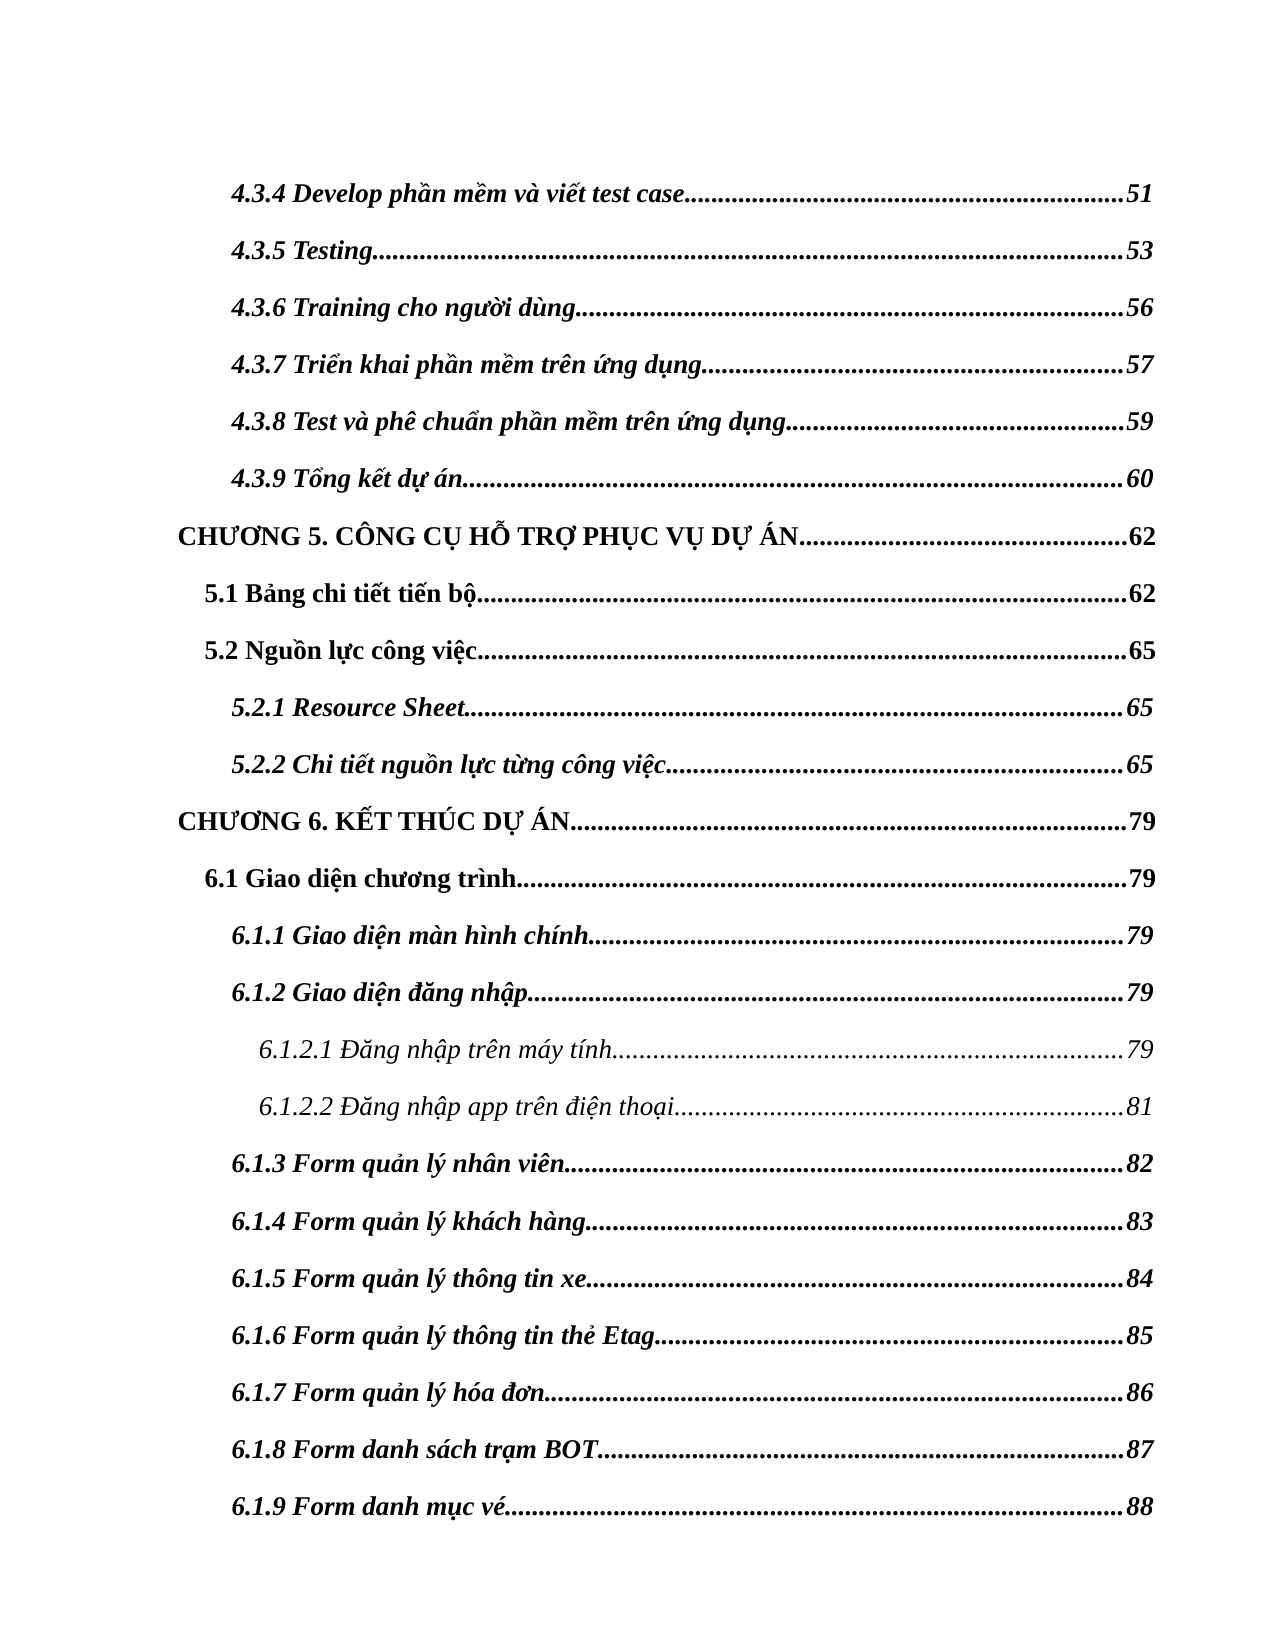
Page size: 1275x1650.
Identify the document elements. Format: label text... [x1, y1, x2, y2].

text 4.3.8 Test và phê chuẩn phần mềm trên ứng dụng 59 [231, 406, 1157, 437]
text 6.1.2 Giao diện đăng nhập 79 [231, 976, 1157, 1007]
text 5.2.1 Resource Sheet 65 [231, 691, 1157, 722]
text 4.3.9 Tổng kết dự án 60 [231, 463, 1157, 494]
text CHƯƠNG 5. CÔNG CỤ HỖ TRỢ PHỤC VỤ DỰ ÁN 62 [177, 520, 1157, 551]
text 5.2 Nguồn lực công việc 65 [204, 634, 1157, 665]
text 6.1.6 Form quản lý thông tin thẻ Etag 85 [231, 1319, 1157, 1350]
text 6.1.1 Giao diện màn hình chính 79 [231, 919, 1157, 950]
text 5.2.2 Chi tiết nguồn lực từng công việc 65 [231, 748, 1157, 779]
text 6.1.3 Form quản lý nhân viên 82 [231, 1148, 1157, 1179]
text 4.3.7 Triển khai phần mềm trên ứng dụng 57 [231, 348, 1157, 379]
text 6.1.2.2 Đăng nhập app trên điện thoại 81 [258, 1091, 1157, 1122]
text 6.1.5 Form quản lý thông tin xe 84 [231, 1262, 1157, 1293]
text 6.1 Giao diện chương trình 79 [204, 862, 1157, 893]
text 5.1 Bảng chi tiết tiến bộ 62 [204, 577, 1157, 608]
text 6.1.2.1 Đăng nhập trên máy tính 79 [258, 1033, 1157, 1064]
text 6.1.4 Form quản lý khách hàng 83 [231, 1205, 1157, 1236]
text 4.3.5 Testing 53 [231, 234, 1157, 265]
text 6.1.9 Form danh mục vé 88 [231, 1490, 1157, 1521]
text 6.1.7 Form quản lý hóa đơn 86 [231, 1376, 1157, 1407]
text 4.3.4 Develop phần mềm và viết test case 51 [231, 177, 1157, 208]
text 4.3.6 Training cho người dùng 56 [231, 291, 1157, 322]
text 6.1.8 Form danh sách trạm BOT 87 [231, 1433, 1157, 1464]
text CHƯƠNG 6. KẾT THÚC DỰ ÁN 79 [177, 805, 1157, 836]
